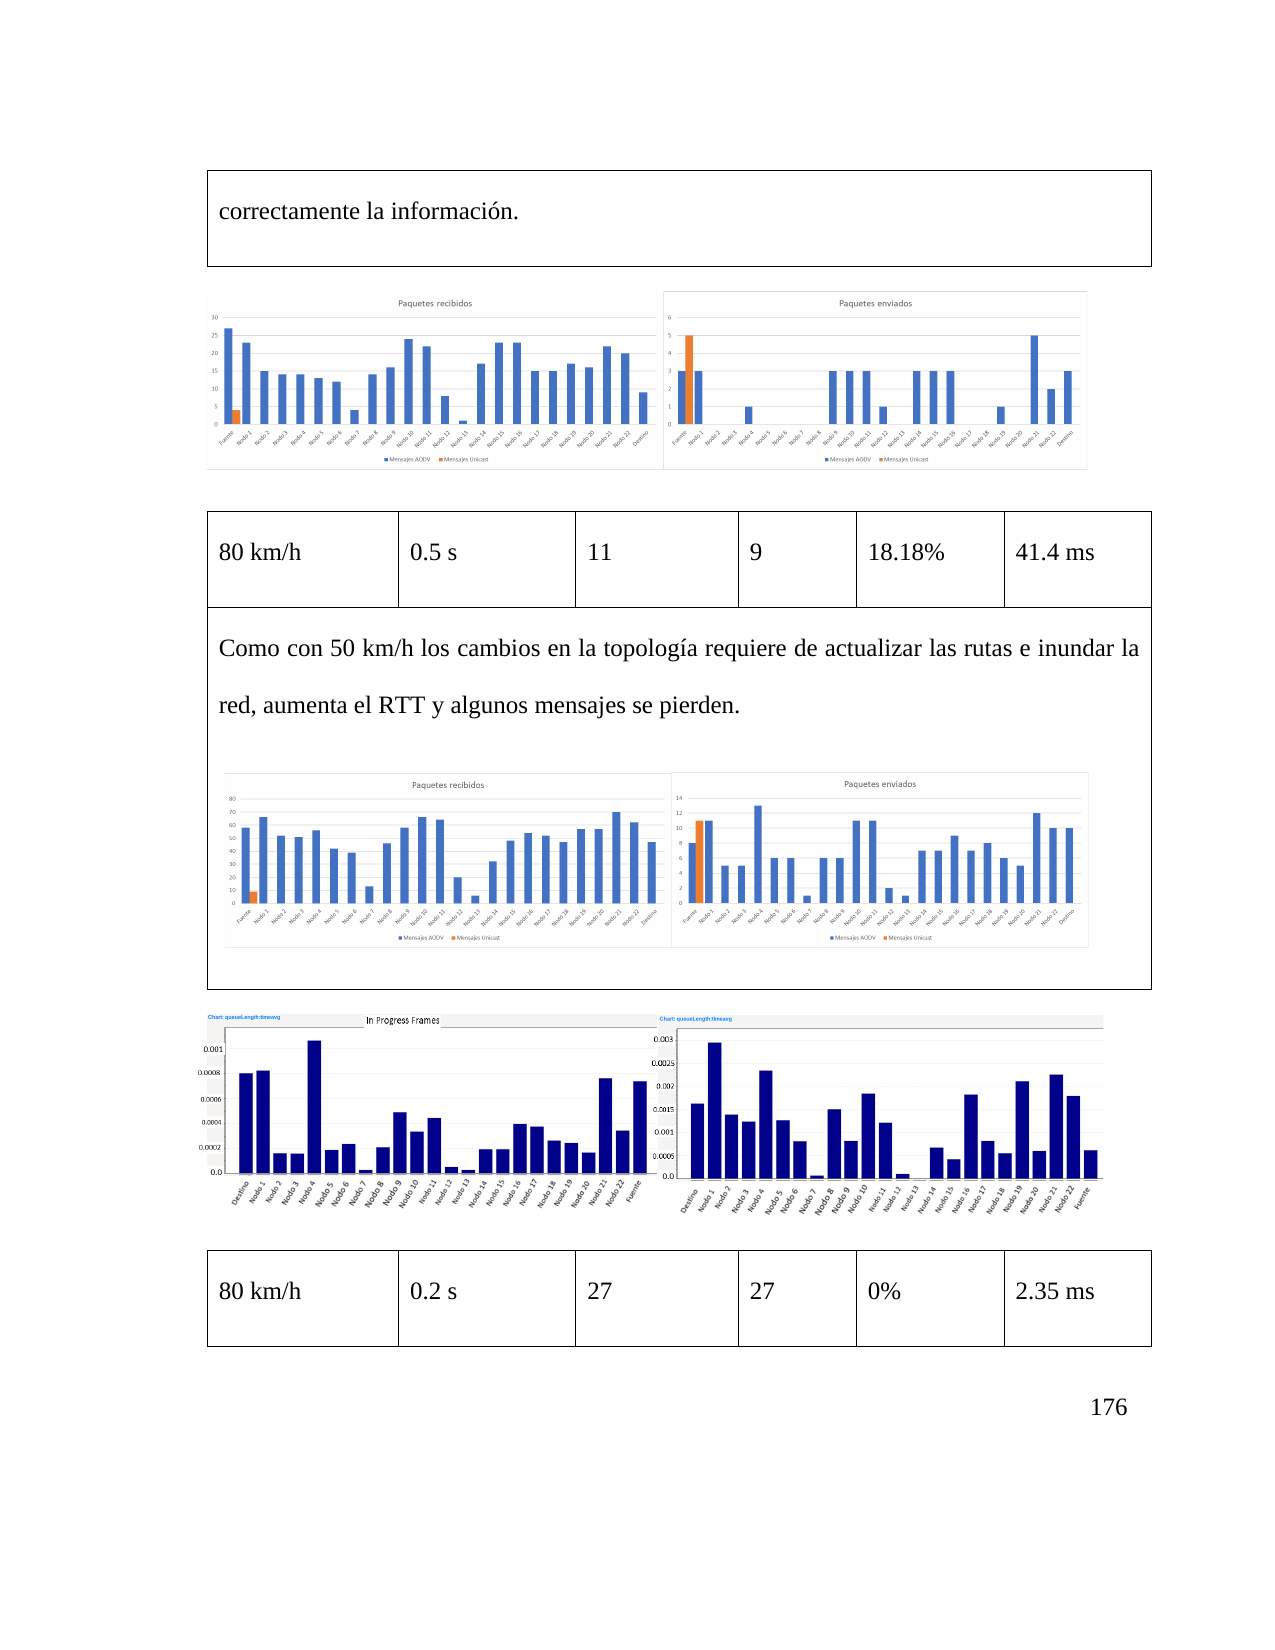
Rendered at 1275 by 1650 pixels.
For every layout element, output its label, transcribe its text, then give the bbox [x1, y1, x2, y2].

picture [916, 1185, 938, 1215]
picture [329, 1178, 352, 1209]
table_header 11 [576, 512, 738, 607]
picture [484, 1178, 506, 1208]
picture [346, 1178, 369, 1208]
picture [761, 1187, 785, 1218]
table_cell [208, 171, 1151, 266]
picture [846, 1183, 869, 1215]
picture [829, 1184, 853, 1216]
picture [796, 1186, 819, 1216]
picture [296, 1178, 318, 1206]
table_header 0.2 s [399, 1251, 575, 1346]
picture [695, 1186, 717, 1215]
picture [604, 1178, 625, 1208]
table_header 80 km/h [208, 512, 398, 607]
picture [1072, 1185, 1092, 1211]
picture [397, 1178, 420, 1210]
picture [434, 1178, 453, 1206]
picture [950, 1185, 972, 1215]
picture [246, 1178, 268, 1206]
picture [899, 1184, 920, 1213]
picture [518, 1177, 539, 1207]
picture [417, 1178, 438, 1205]
picture [467, 1179, 489, 1209]
picture [882, 1186, 902, 1213]
picture [362, 1178, 387, 1210]
table_header 41.4 ms [1005, 512, 1151, 607]
picture [678, 1186, 701, 1215]
picture [224, 772, 1089, 948]
picture [729, 1186, 751, 1215]
table_header 18.18% [857, 512, 1004, 607]
table_header 80 km/h [208, 1251, 398, 1346]
picture [263, 1177, 285, 1205]
table_header 27 [739, 1251, 856, 1346]
picture [1053, 1184, 1075, 1214]
table_header 0% [857, 1251, 1004, 1346]
table_header 27 [576, 1251, 738, 1346]
picture [778, 1185, 801, 1216]
table_header 2.35 ms [1005, 1251, 1151, 1346]
picture [933, 1185, 955, 1215]
picture [984, 1185, 1006, 1215]
picture [568, 1178, 591, 1210]
picture [381, 1177, 405, 1208]
picture [812, 1185, 837, 1218]
picture [450, 1177, 471, 1206]
picture [712, 1182, 734, 1211]
picture [195, 1014, 1104, 1182]
table_header 0.5 s [399, 512, 575, 607]
picture [624, 1178, 643, 1204]
picture [206, 291, 1088, 470]
picture [587, 1178, 608, 1207]
picture [229, 1178, 252, 1207]
picture [867, 1186, 887, 1213]
picture [535, 1178, 557, 1209]
picture [501, 1178, 523, 1208]
picture [279, 1178, 301, 1207]
picture [1017, 1184, 1040, 1216]
picture [1037, 1185, 1058, 1214]
table_cell Como con 50 km/h los cambios en la topología requiere de actualizar las rutas e inundar la red, aumenta el RTT y algunos mensajes se pierden. [208, 608, 1151, 989]
picture [745, 1186, 767, 1214]
picture [312, 1179, 336, 1210]
table_header 9 [739, 512, 856, 607]
picture [1001, 1183, 1024, 1214]
picture [552, 1178, 574, 1208]
picture [967, 1184, 988, 1214]
